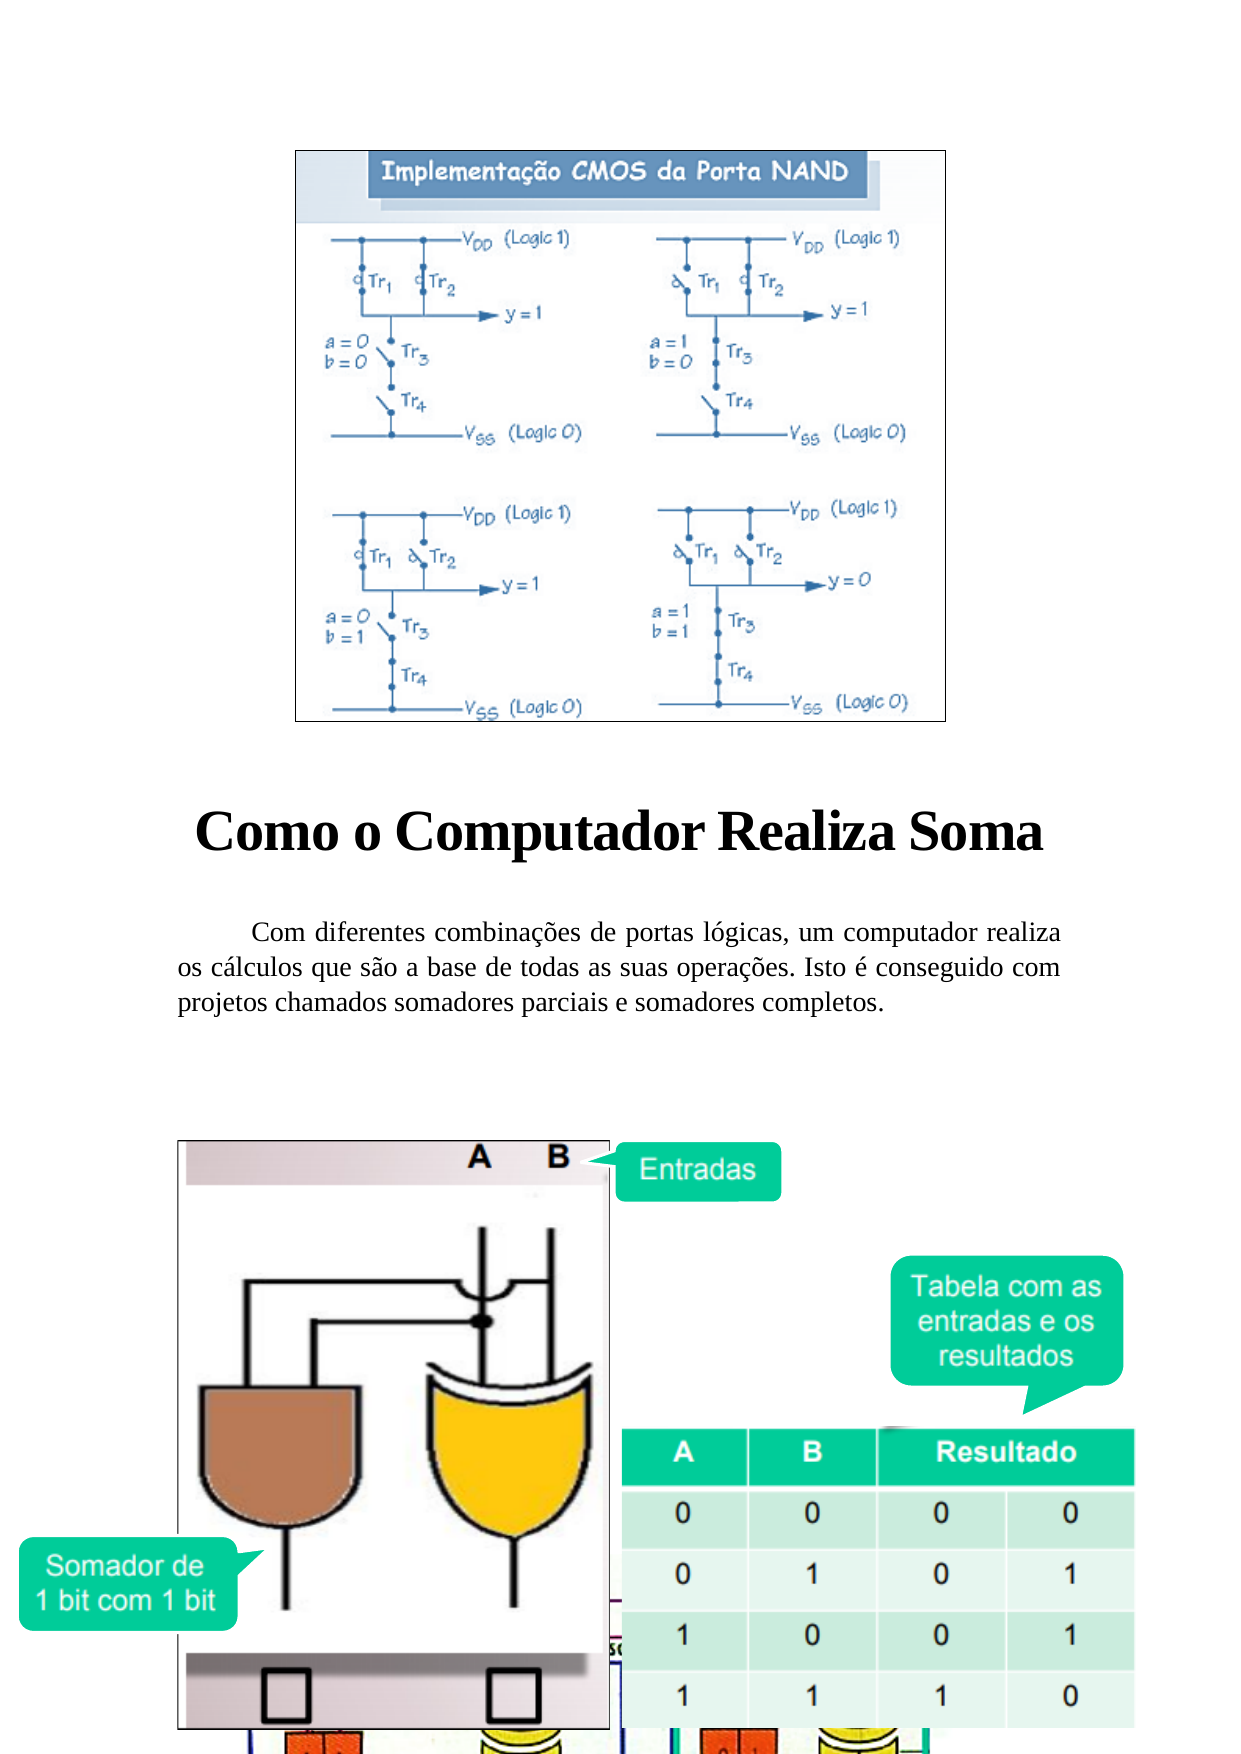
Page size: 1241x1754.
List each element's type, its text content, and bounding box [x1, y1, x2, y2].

picture [25, 1543, 222, 1623]
picture [901, 1268, 1111, 1377]
text Com diferentes combinações de portas lógicas, um computador realiza os cálculos que são a base de todas as suas operações. Isto é conseguido com projetos chamados somadores parciais e somadores completos. [177, 915, 1063, 1017]
picture [177, 1140, 1136, 1754]
title Como o Computador Realiza Soma [177, 796, 1063, 863]
picture [617, 1146, 779, 1194]
